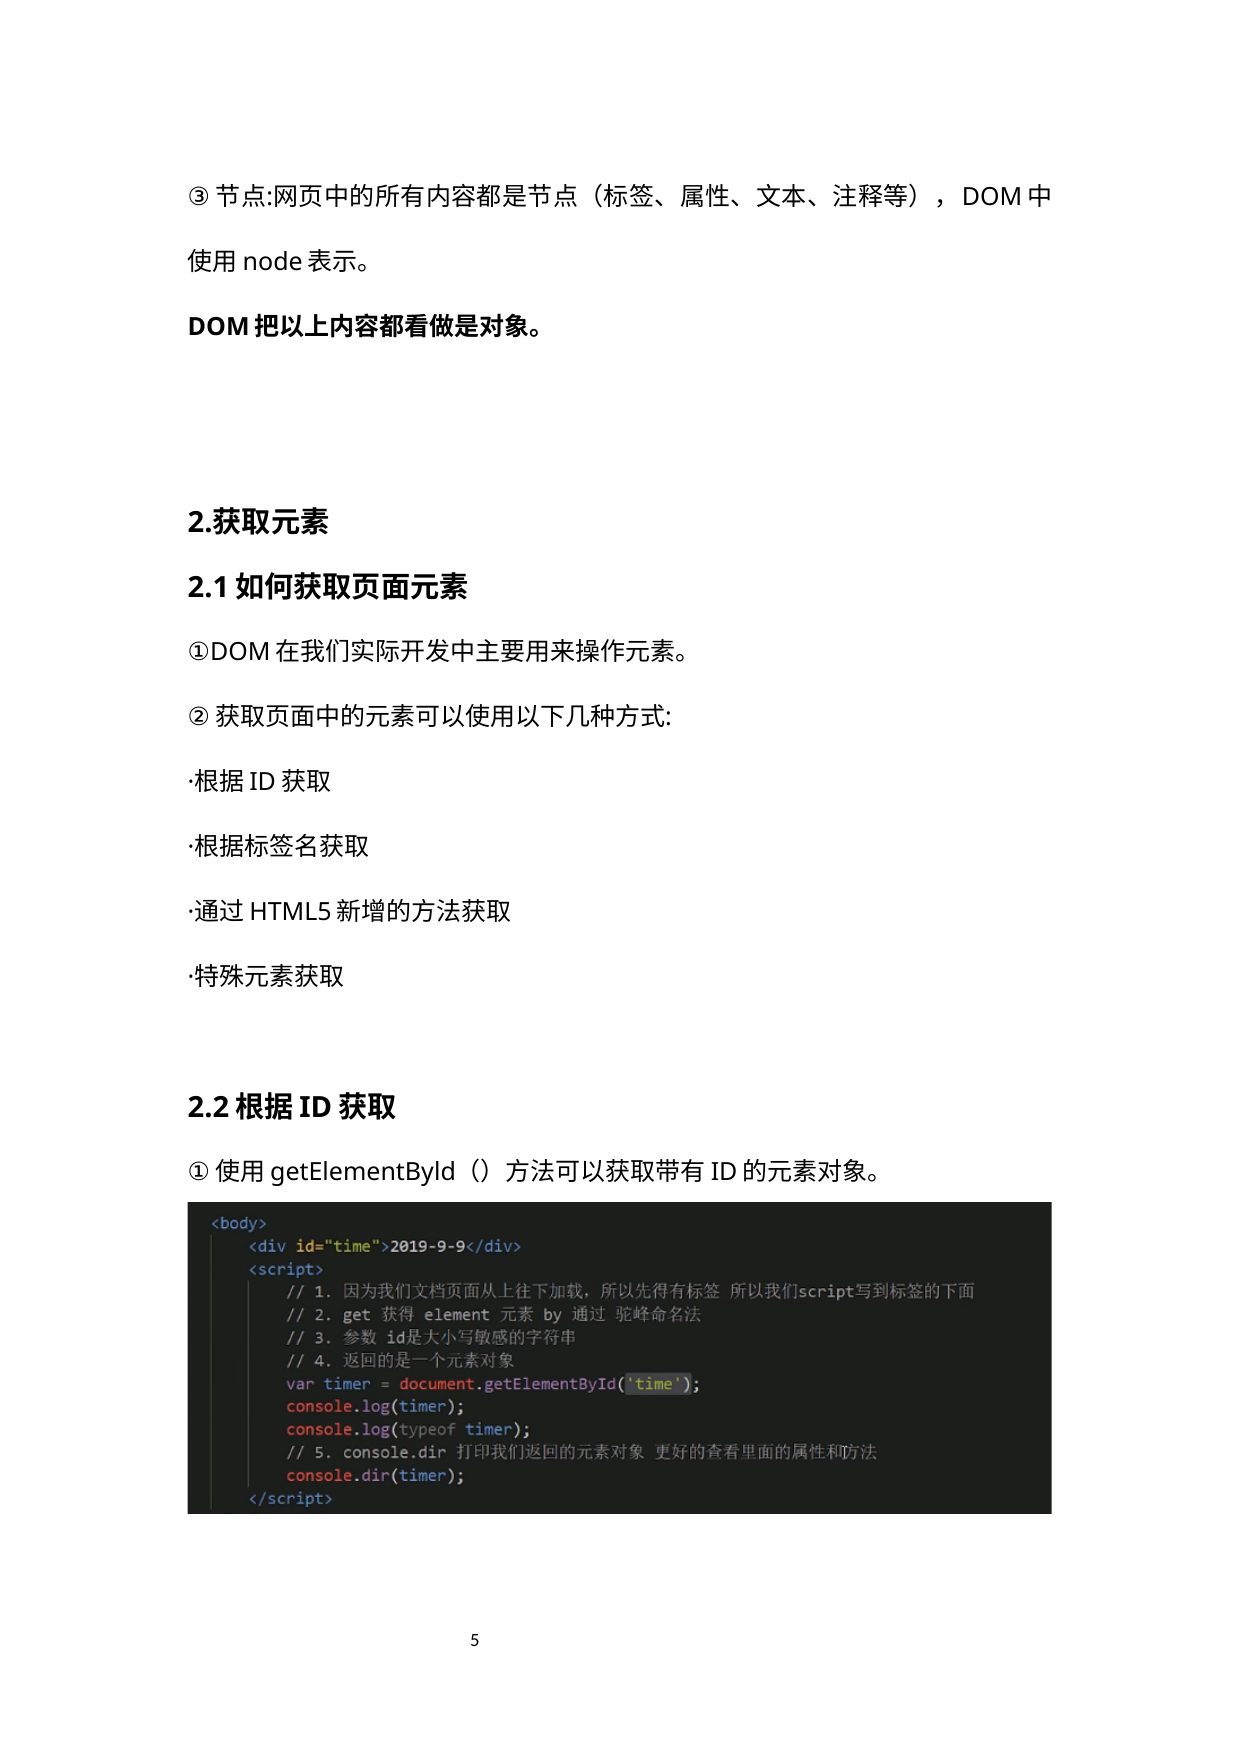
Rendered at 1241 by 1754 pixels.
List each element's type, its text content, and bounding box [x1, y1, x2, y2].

list DOM把以上内容都看做是对象。 [187, 292, 1053, 357]
list ①DOM在我们实际开发中主要用来操作元素。 [187, 617, 1053, 682]
list ·特殊元素获取 [187, 942, 1053, 1007]
list ②获取页面中的元素可以使用以下几种方式: [187, 682, 1053, 747]
list 2.获取元素 [187, 487, 1053, 552]
list ·根据ID获取 [187, 747, 1053, 812]
list ③节点:网页中的所有内容都是节点（标签、属性、文本、注释等），DOM中使用node表示。 [187, 162, 1053, 292]
list ·通过HTML5新增的方法获取 [187, 877, 1053, 942]
list ·根据标签名获取 [187, 812, 1053, 877]
picture [187, 1202, 1052, 1514]
list 2.2根据ID获取 [187, 1072, 1053, 1137]
list 2.1如何获取页面元素 [187, 552, 1053, 617]
list ①使用getElementByld（）方法可以获取带有ID的元素对象。 [187, 1137, 1053, 1202]
